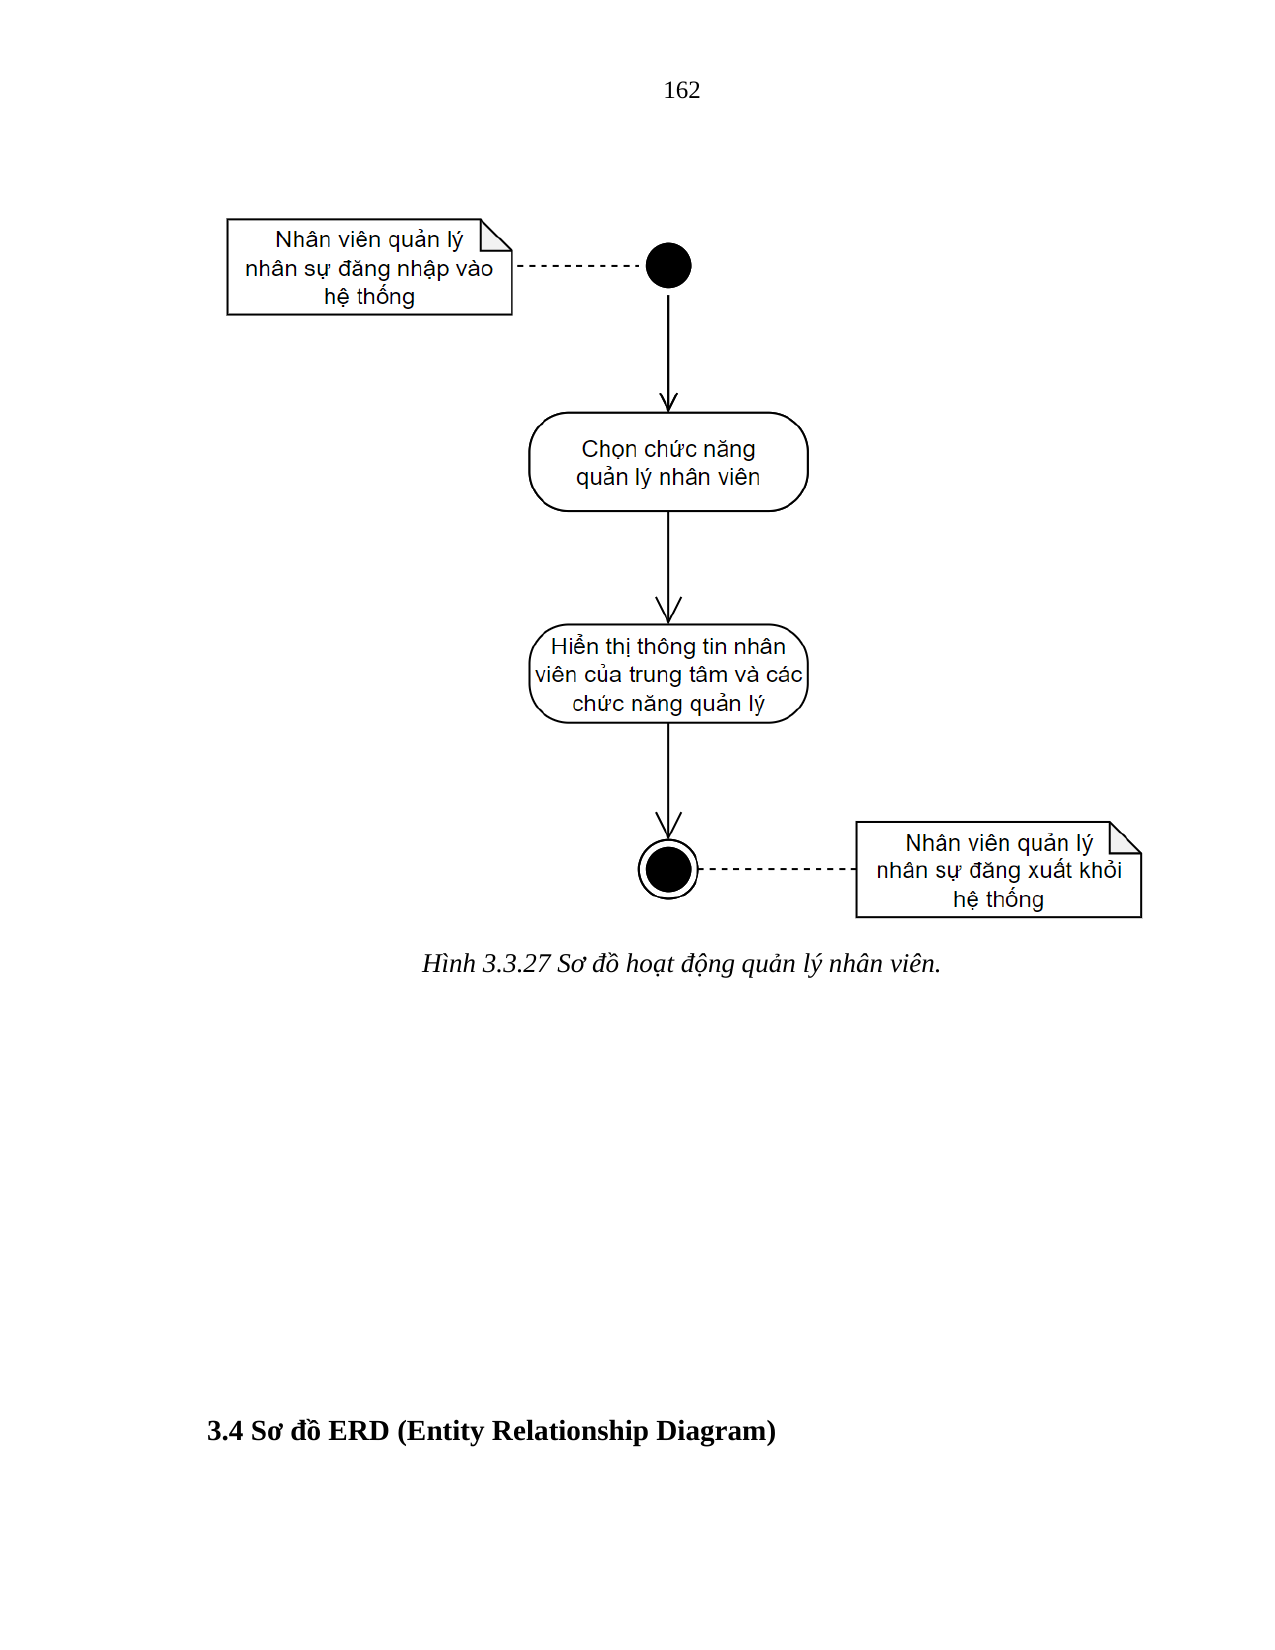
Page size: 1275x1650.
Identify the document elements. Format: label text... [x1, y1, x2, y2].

text 3.4 Sơ đồ ERD (Entity Relationship Diagram) [207, 1413, 1157, 1447]
text Hình 3.3.27 Sơ đồ hoạt động quản lý nhân viên. [207, 947, 1157, 978]
picture [206, 206, 1157, 928]
